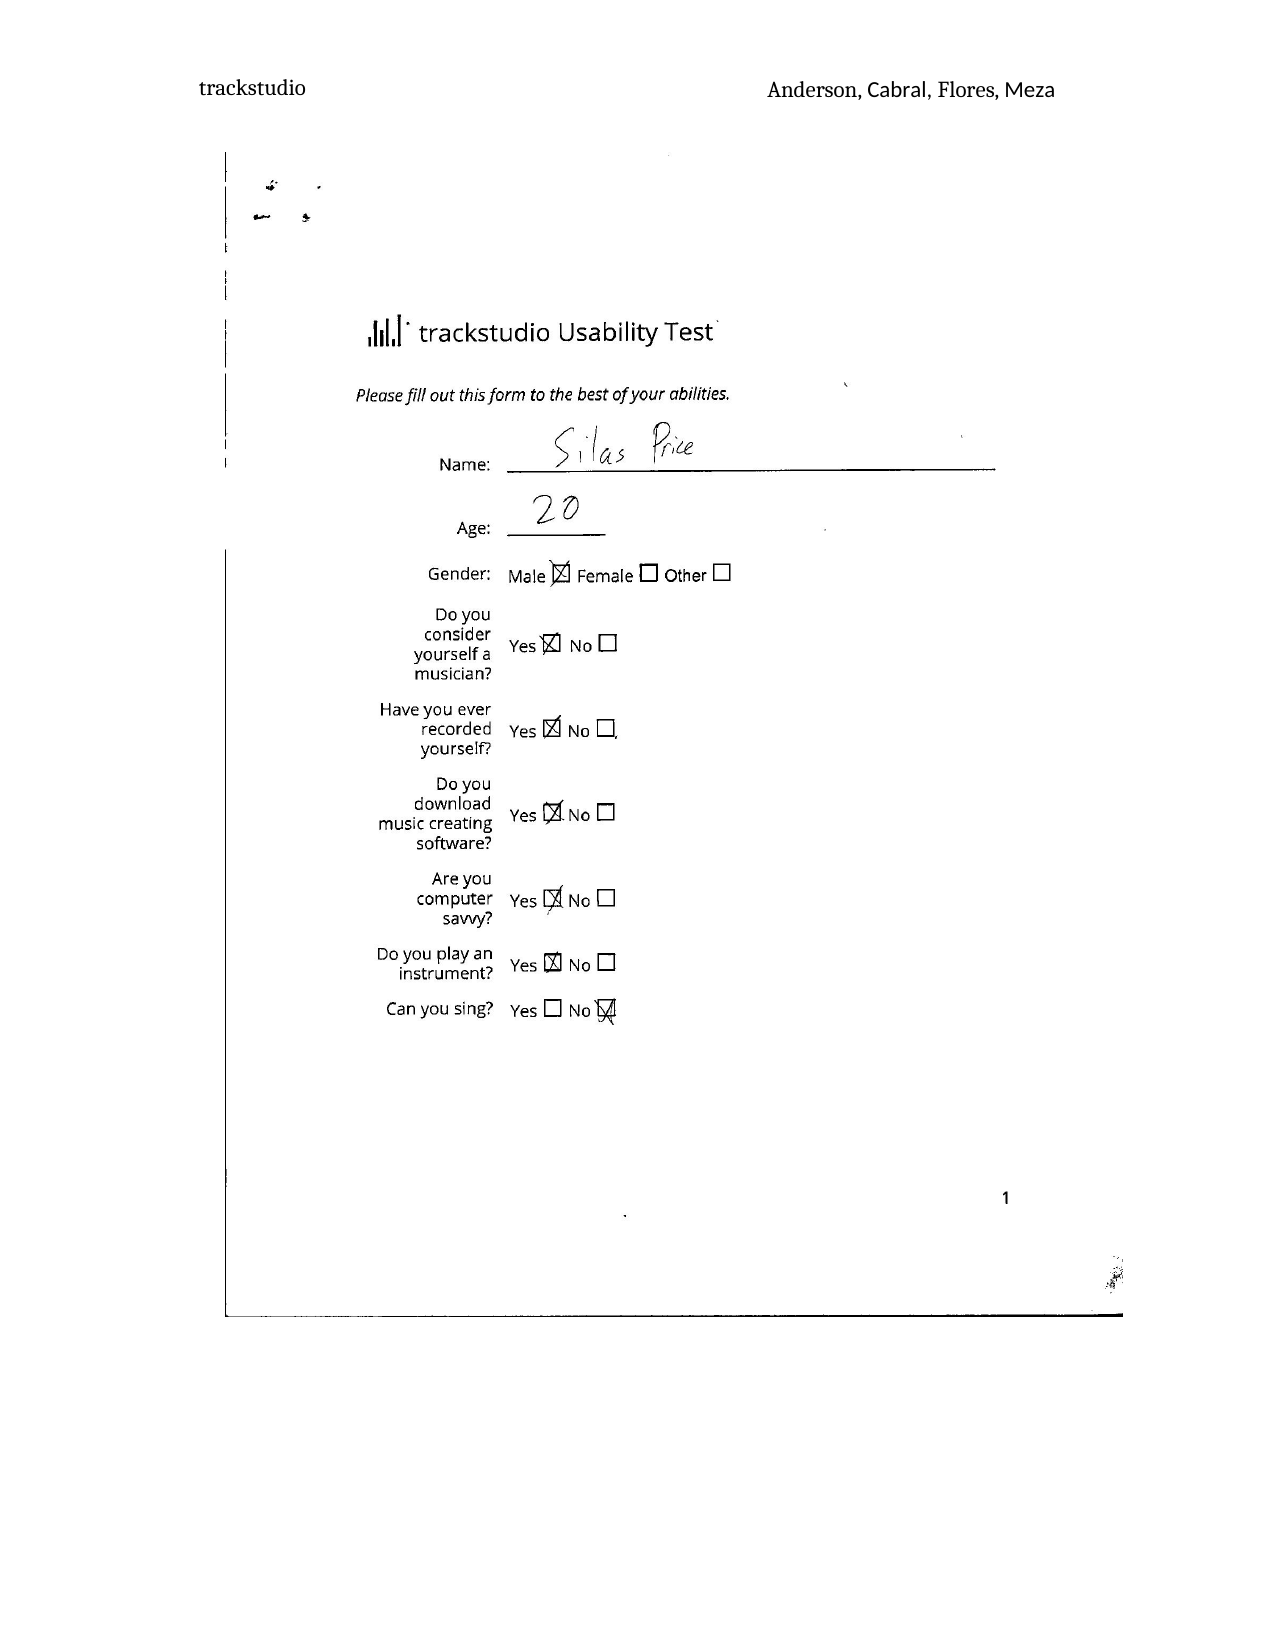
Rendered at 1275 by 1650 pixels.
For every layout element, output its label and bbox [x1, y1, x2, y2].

picture [225, 152, 1123, 1317]
